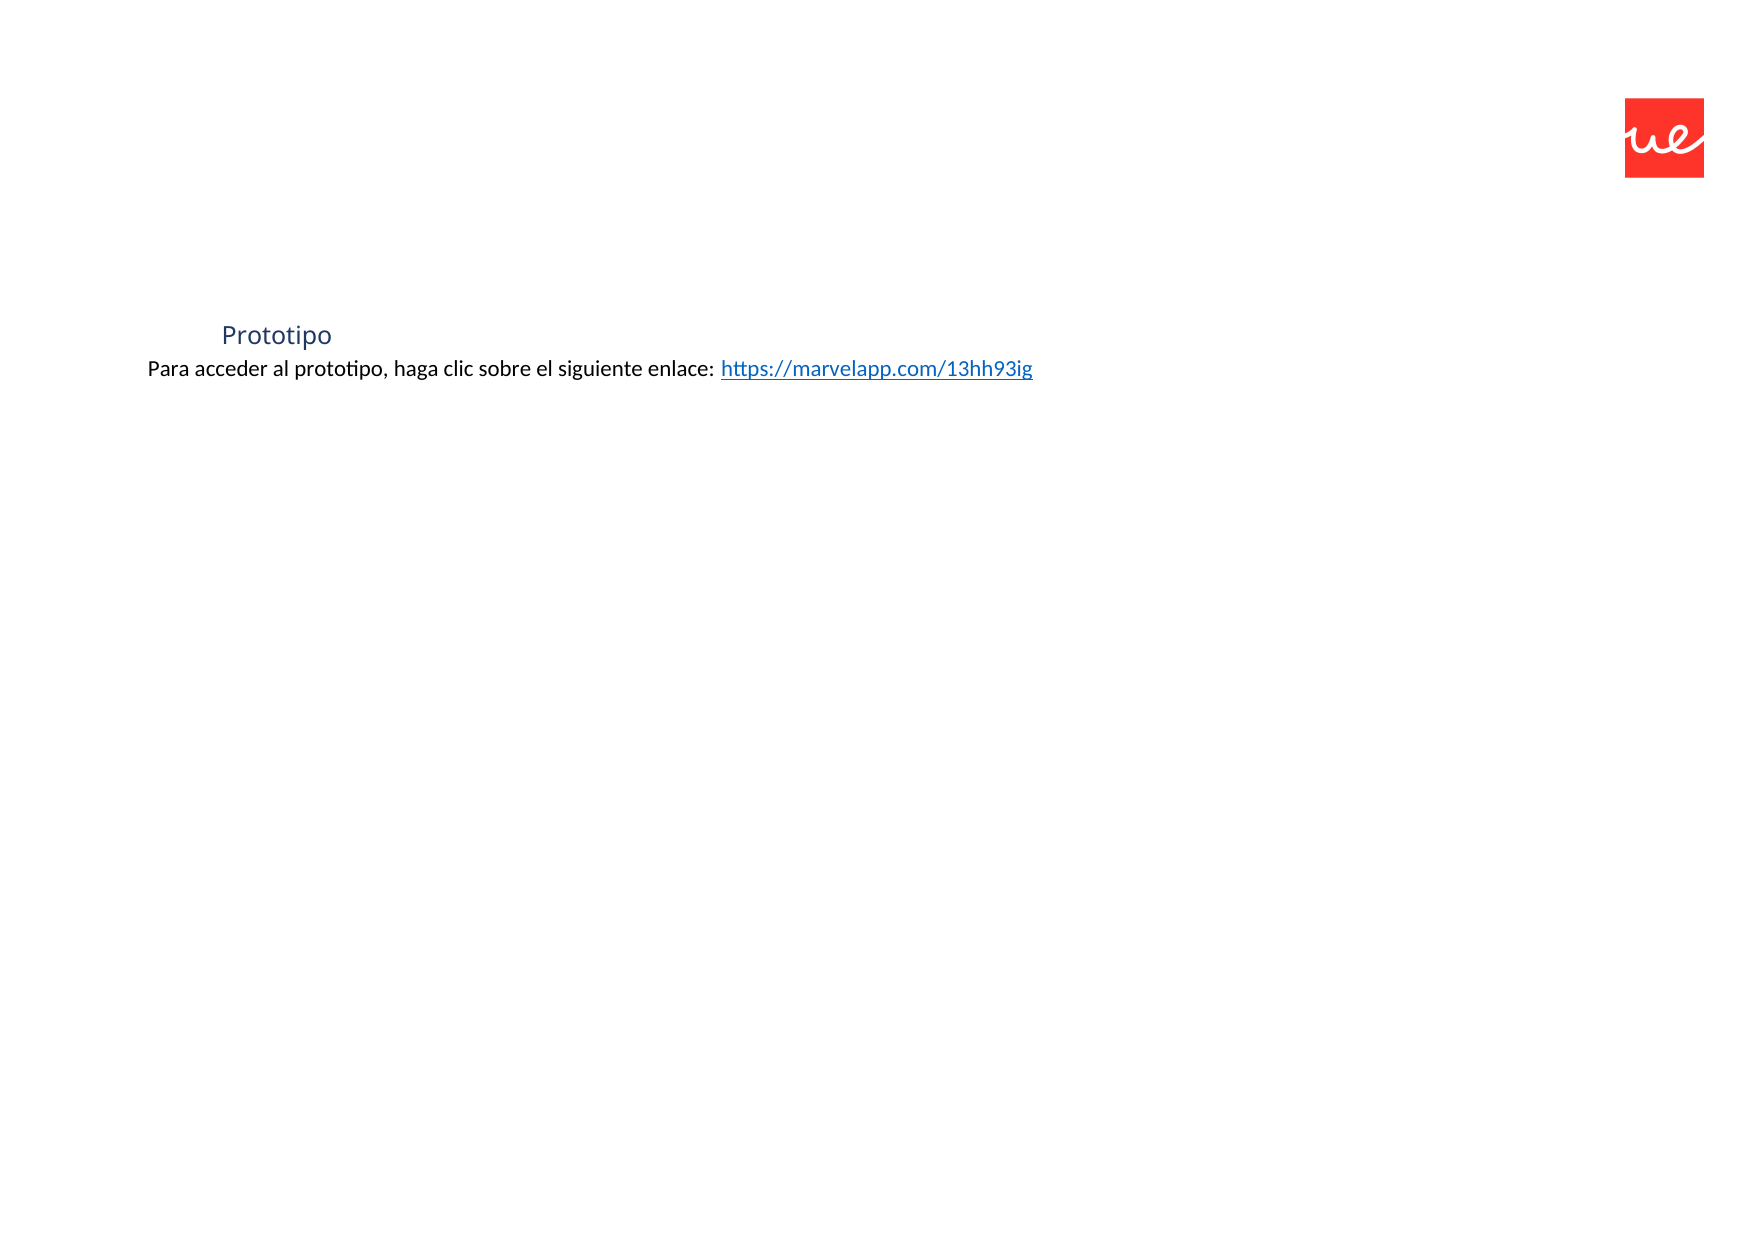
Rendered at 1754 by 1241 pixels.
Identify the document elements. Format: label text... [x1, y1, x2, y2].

picture [1625, 98, 1704, 178]
text Para acceder al prototipo, haga clic sobre el siguiente enlace: https://marvelapp.com/13hh93ig [148, 354, 1606, 383]
subtitle Prototipo [148, 318, 1606, 352]
